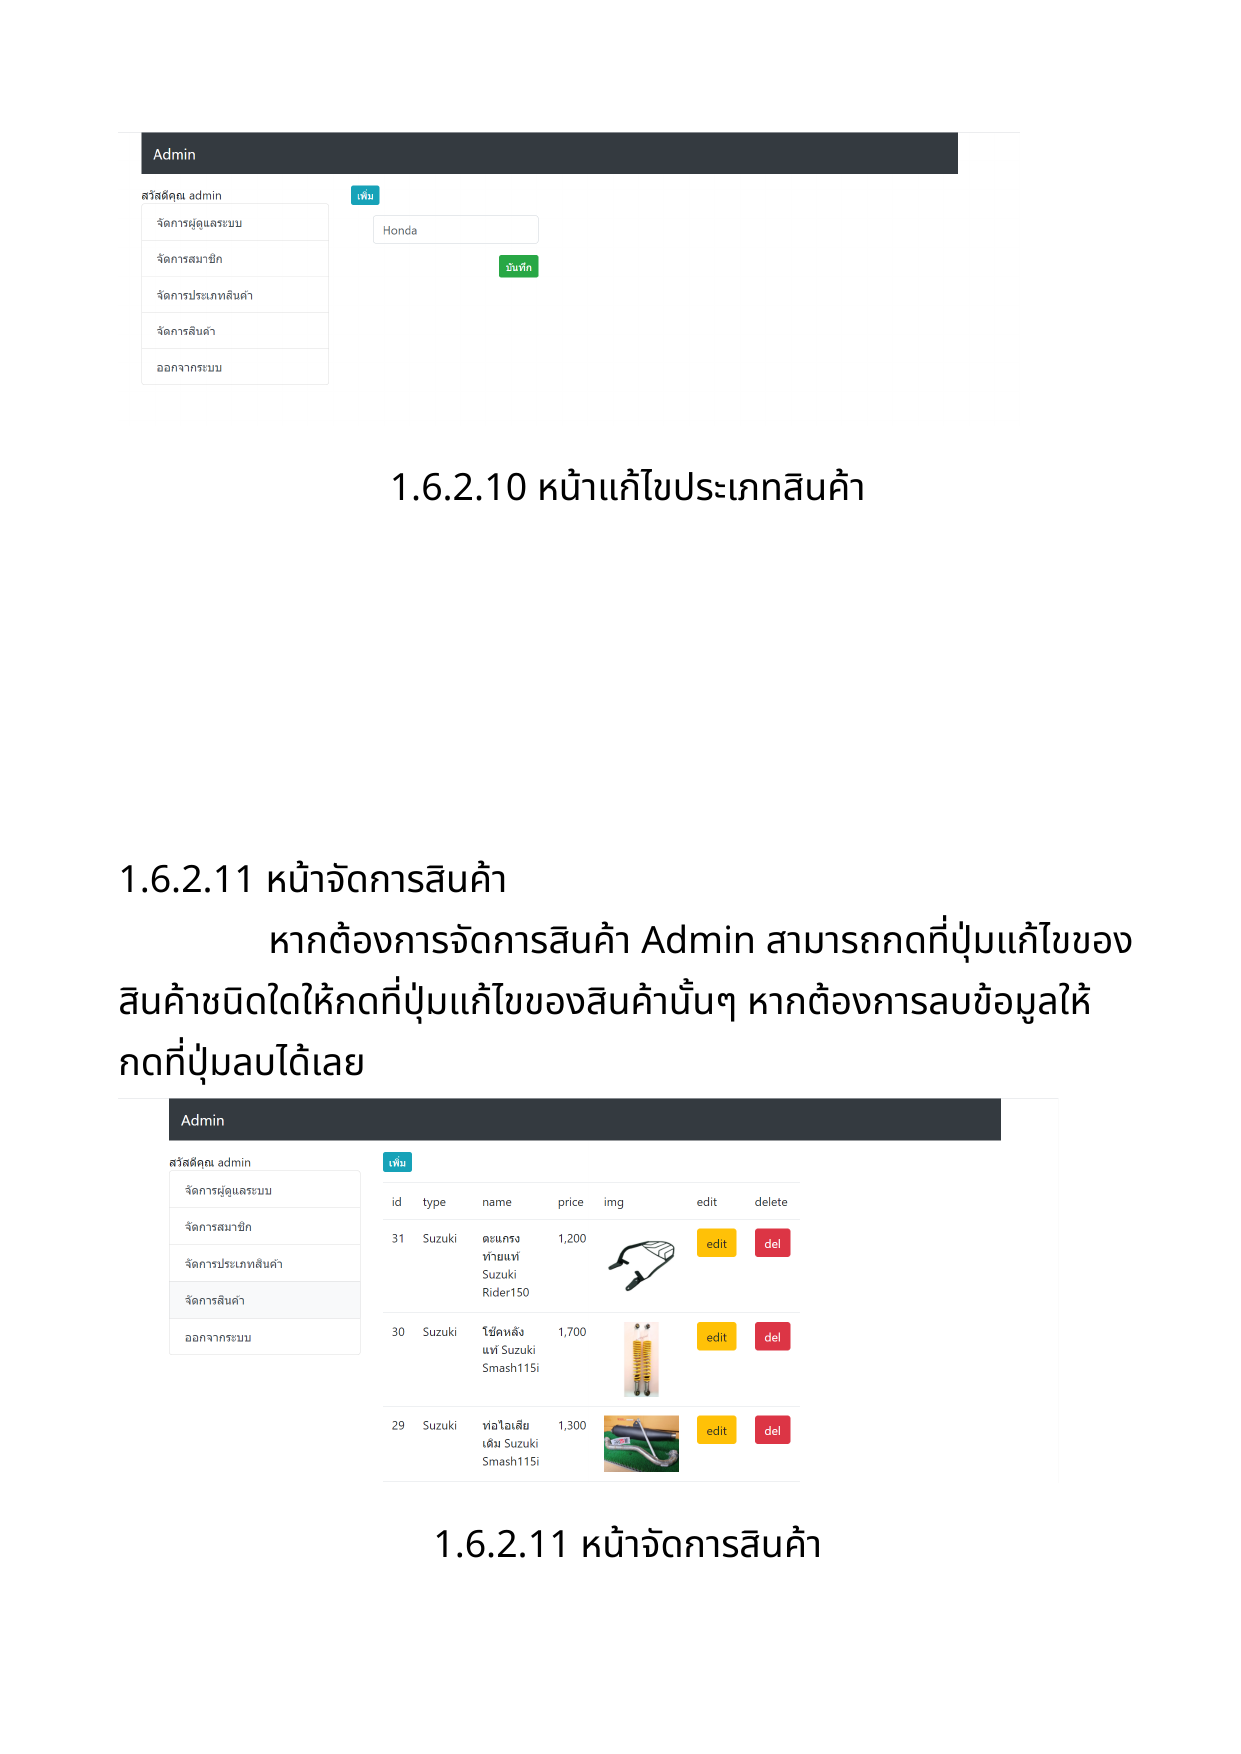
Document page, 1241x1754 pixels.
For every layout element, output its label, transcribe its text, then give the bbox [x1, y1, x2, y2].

text 1.6.2.11 หน้าจัดการสินค้า [118, 852, 1137, 909]
picture [118, 1097, 1059, 1483]
text 1.6.2.10 หน้าแก้ไขประเภทสินค้า [118, 460, 1137, 517]
text หากต้องการจัดการสินค้า Admin สามารถกดที่ปุ่มแก้ไขของสินค้าชนิดใดให้กดที่ปุ่มแก้ไขของสินค้านั้นๆ หากต้องการลบข้อมูลให้กดที่ปุ่มลบได้เลย [118, 913, 1137, 1093]
text 1.6.2.11 หน้าจัดการสินค้า [118, 1517, 1137, 1574]
picture [118, 132, 1020, 426]
